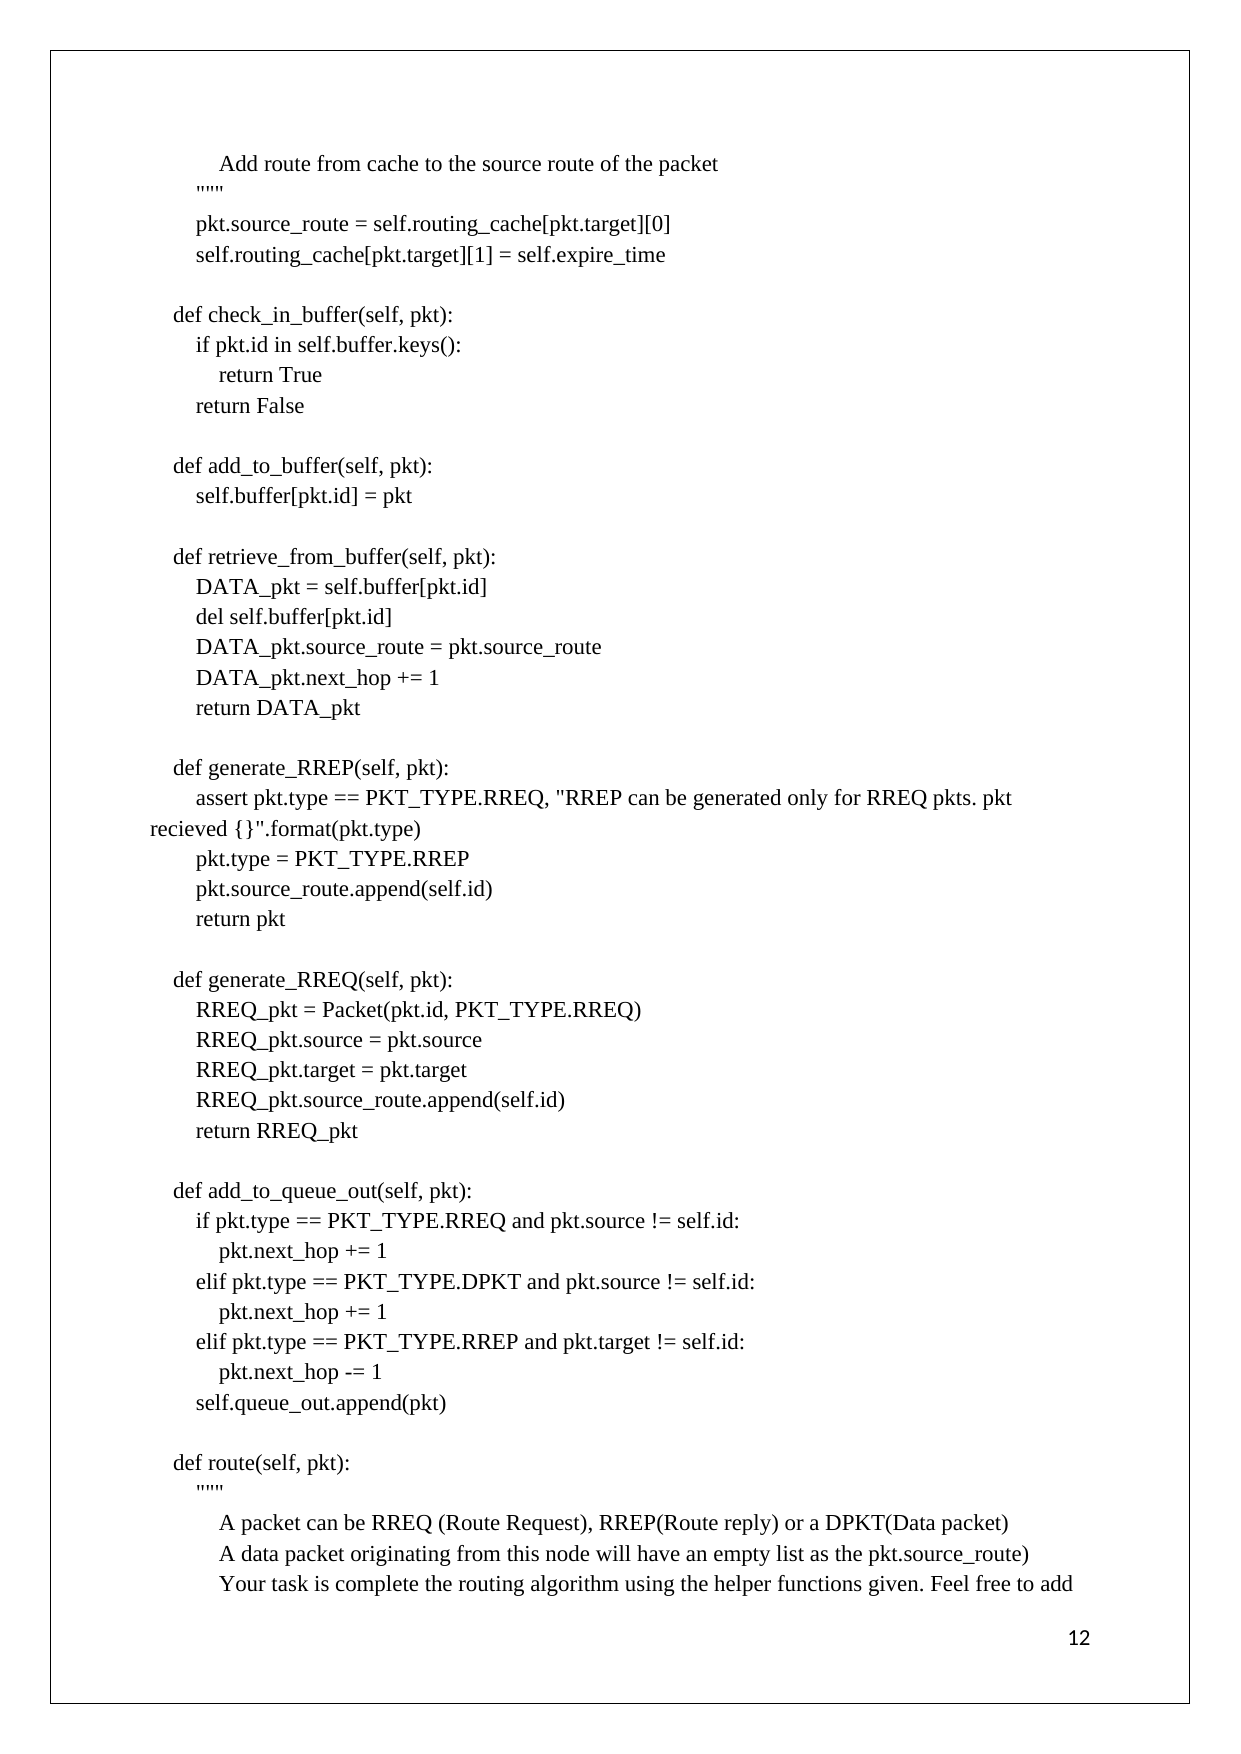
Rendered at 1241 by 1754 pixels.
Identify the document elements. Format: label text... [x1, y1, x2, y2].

text def generate_RREQ(self, pkt): [150, 966, 1090, 992]
text return RREQ_pkt [150, 1117, 1090, 1143]
text return False [150, 392, 1090, 418]
text pkt.source_route.append(self.id) [150, 875, 1090, 901]
text assert pkt.type == PKT_TYPE.RREQ, "RREP can be generated only for RREQ pkts. pkt recieved {}".format(pkt.type) [150, 784, 1090, 841]
text RREQ_pkt.target = pkt.target [150, 1056, 1090, 1083]
text elif pkt.type == PKT_TYPE.DPKT and pkt.source != self.id: [150, 1268, 1090, 1294]
text pkt.source_route = self.routing_cache[pkt.target][0] [150, 210, 1090, 237]
text pkt.next_hop += 1 [150, 1237, 1090, 1264]
text def check_in_buffer(self, pkt): [150, 301, 1090, 327]
text pkt.type = PKT_TYPE.RREP [150, 845, 1090, 871]
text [150, 1570, 1090, 1596]
text def add_to_buffer(self, pkt): [150, 452, 1090, 478]
text RREQ_pkt.source_route.append(self.id) [150, 1086, 1090, 1113]
text DATA_pkt = self.buffer[pkt.id] [150, 573, 1090, 599]
text elif pkt.type == PKT_TYPE.RREP and pkt.target != self.id: [150, 1328, 1090, 1354]
text """ [150, 1479, 1090, 1506]
text def retrieve_from_buffer(self, pkt): [150, 543, 1090, 569]
text RREQ_pkt = Packet(pkt.id, PKT_TYPE.RREQ) [150, 996, 1090, 1022]
text Add route from cache to the source route of the packet [150, 150, 1090, 176]
text A packet can be RREQ (Route Request), RREP(Route reply) or a DPKT(Data packet) [150, 1509, 1090, 1536]
text pkt.next_hop -= 1 [150, 1358, 1090, 1385]
text return pkt [150, 905, 1090, 932]
text """ [150, 180, 1090, 207]
text del self.buffer[pkt.id] [150, 603, 1090, 629]
text return True [150, 361, 1090, 388]
text RREQ_pkt.source = pkt.source [150, 1026, 1090, 1052]
text DATA_pkt.source_route = pkt.source_route [150, 633, 1090, 660]
text self.buffer[pkt.id] = pkt [150, 482, 1090, 509]
text def route(self, pkt): [150, 1449, 1090, 1475]
text if pkt.id in self.buffer.keys(): [150, 331, 1090, 358]
text DATA_pkt.next_hop += 1 [150, 663, 1090, 690]
text def generate_RREP(self, pkt): [150, 754, 1090, 781]
text pkt.next_hop += 1 [150, 1298, 1090, 1324]
text def add_to_queue_out(self, pkt): [150, 1177, 1090, 1203]
text return DATA_pkt [150, 694, 1090, 720]
text self.routing_cache[pkt.target][1] = self.expire_time [150, 241, 1090, 267]
text self.queue_out.append(pkt) [150, 1388, 1090, 1415]
text A data packet originating from this node will have an empty list as the pkt.source_route) [150, 1539, 1090, 1566]
text if pkt.type == PKT_TYPE.RREQ and pkt.source != self.id: [150, 1207, 1090, 1234]
